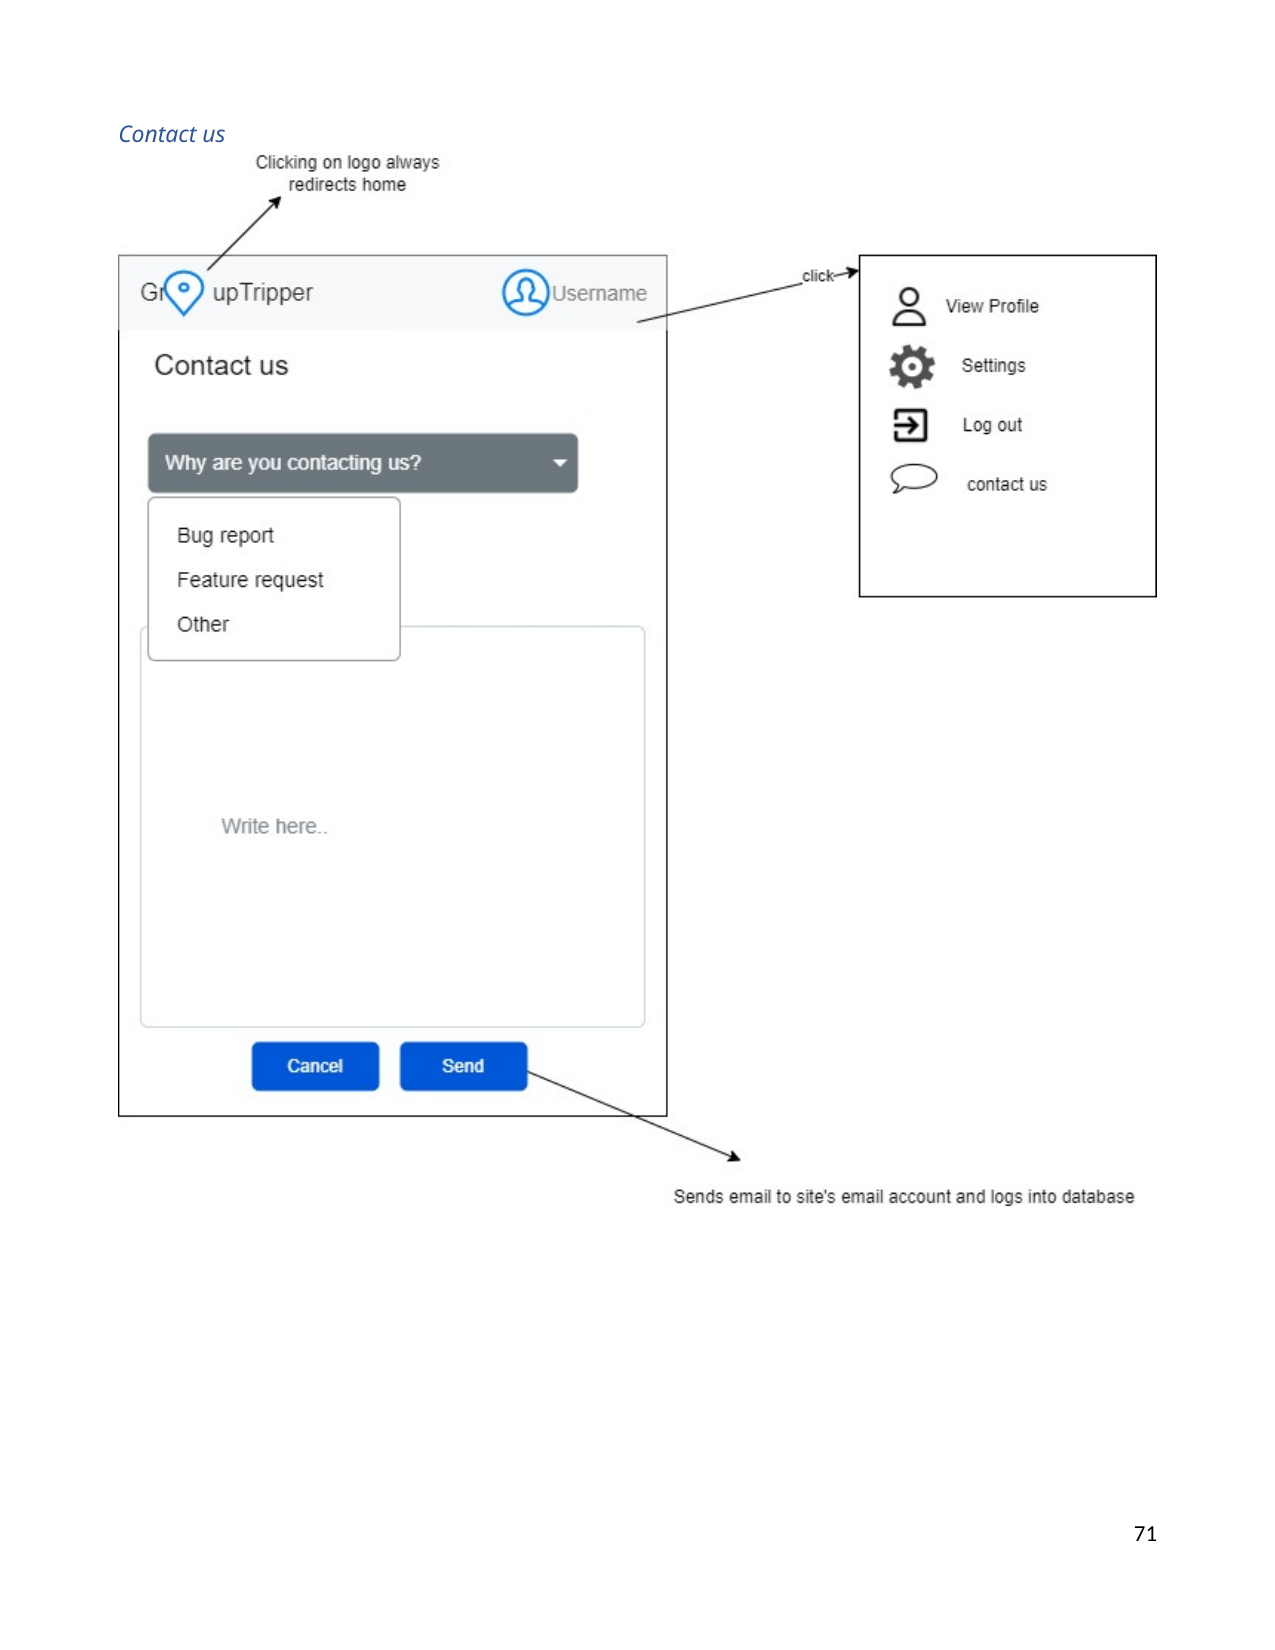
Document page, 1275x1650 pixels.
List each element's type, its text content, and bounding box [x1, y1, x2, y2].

picture [118, 151, 1157, 1221]
subtitle Contact us [118, 118, 1157, 149]
